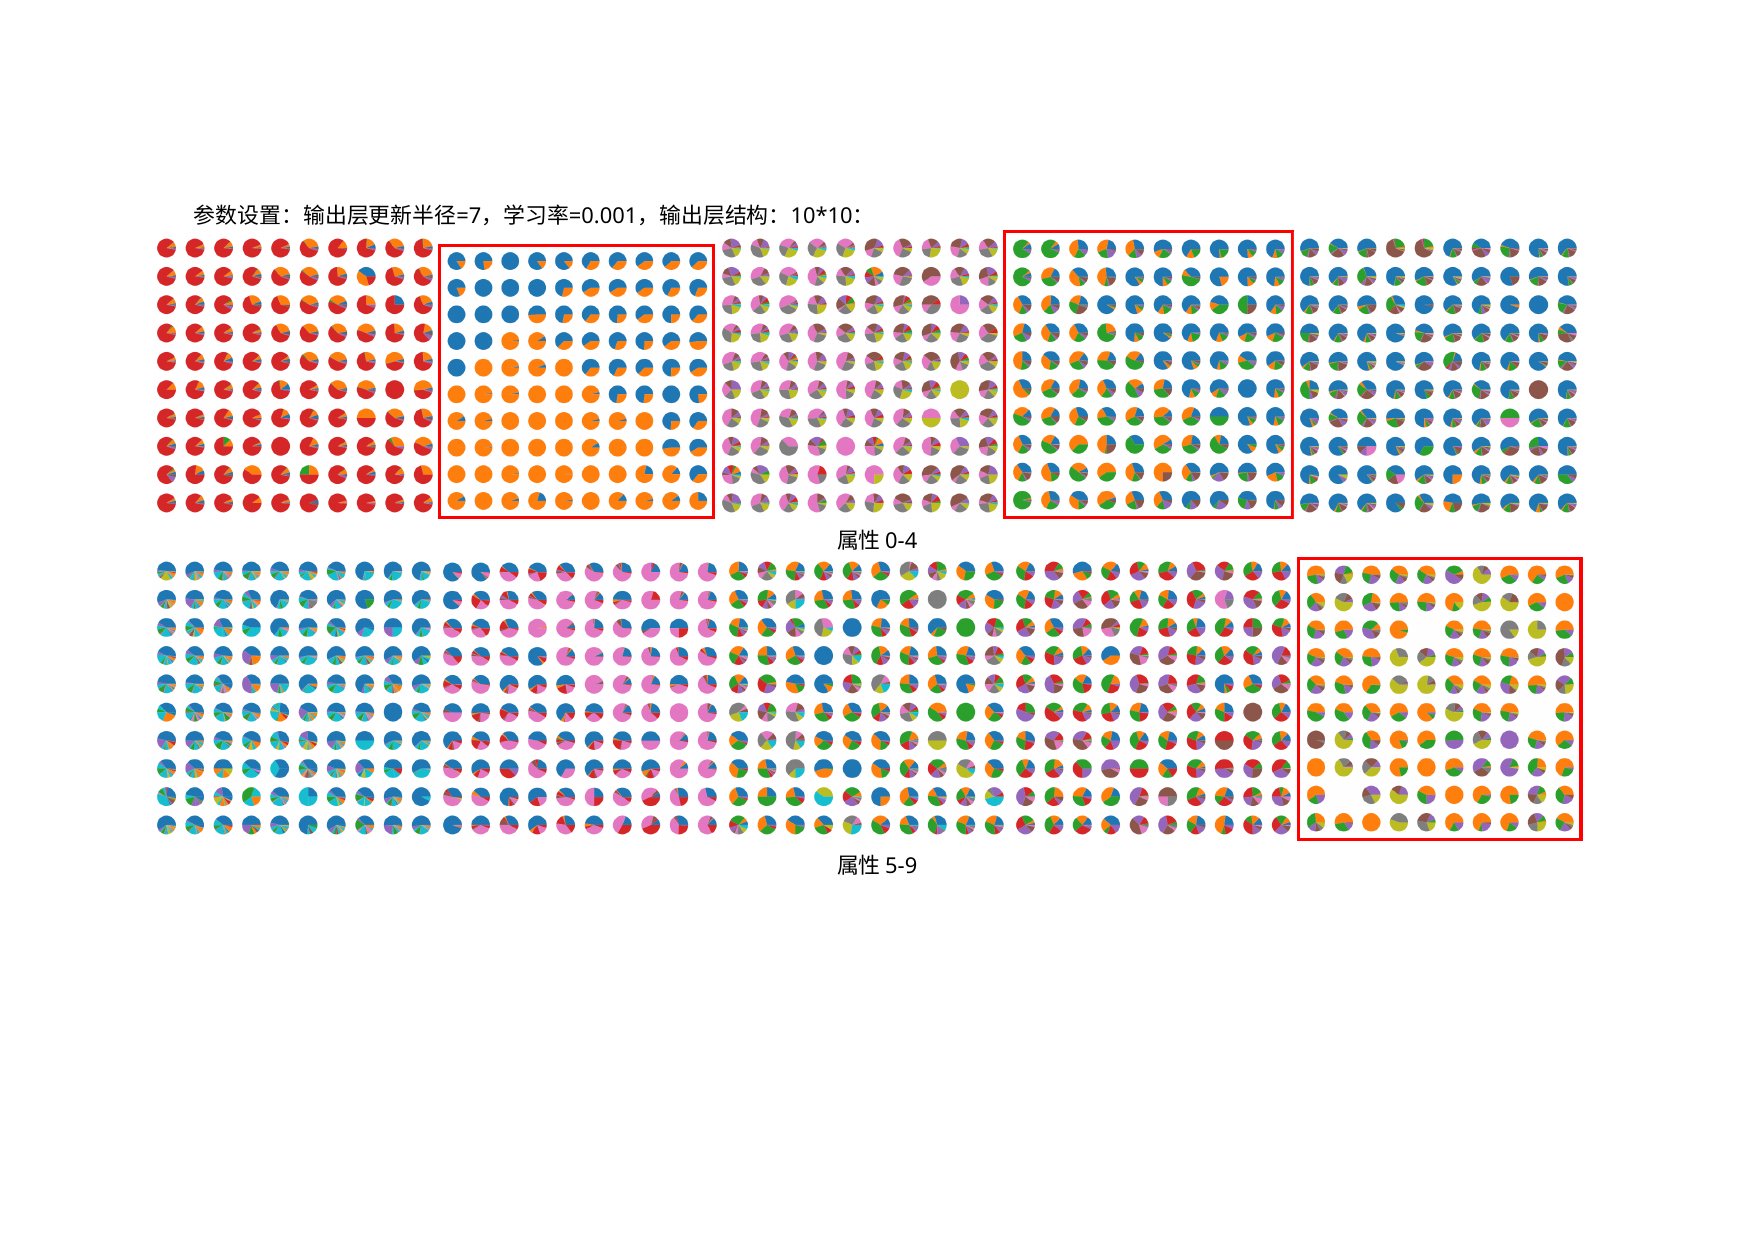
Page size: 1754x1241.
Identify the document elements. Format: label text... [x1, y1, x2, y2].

picture [441, 247, 712, 516]
list 属性5-9 [150, 848, 1604, 880]
list 参数设置：输出层更新半径=7，学习率=0.001，输出层结构：10*10： [150, 198, 1604, 230]
picture [1300, 560, 1579, 838]
picture [1006, 233, 1291, 516]
picture [150, 232, 439, 519]
picture [1293, 232, 1583, 519]
list 属性0-4 [150, 523, 1604, 555]
picture [150, 555, 1297, 841]
picture [715, 232, 1003, 519]
